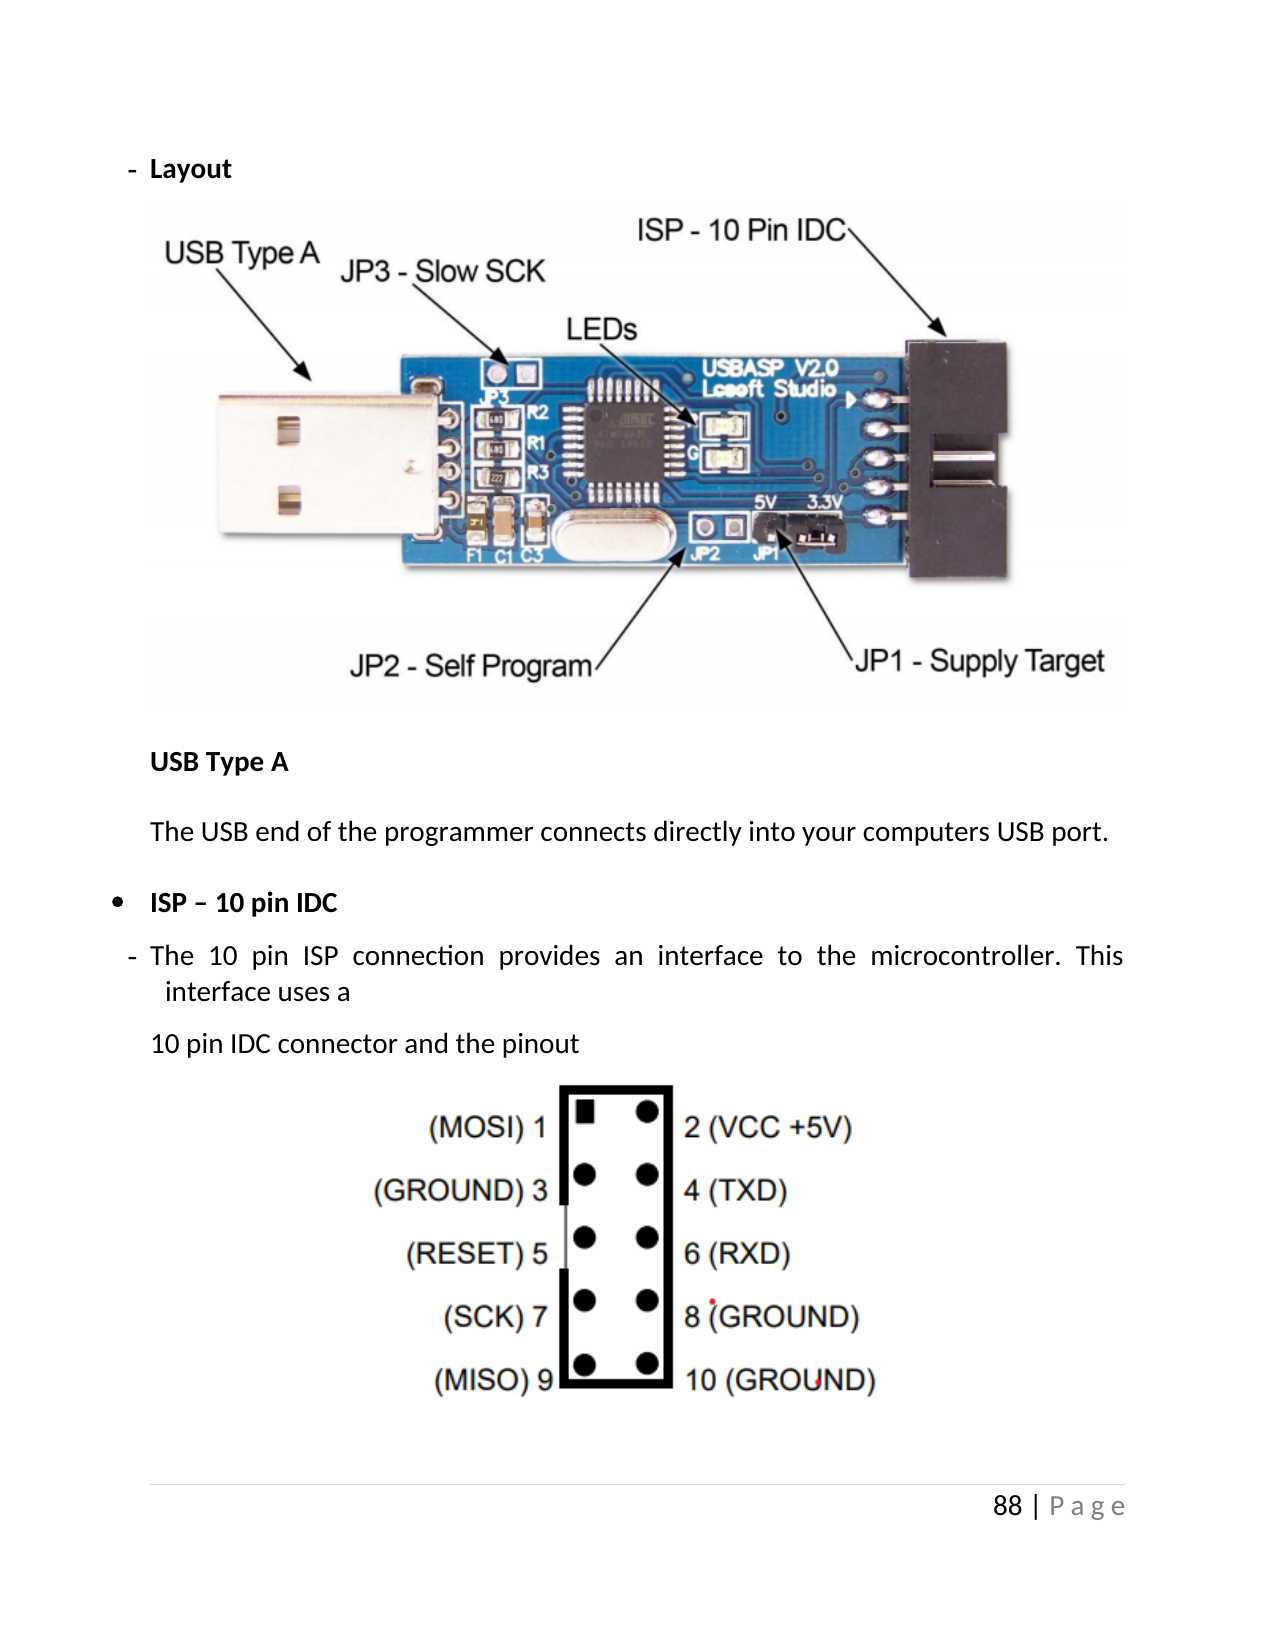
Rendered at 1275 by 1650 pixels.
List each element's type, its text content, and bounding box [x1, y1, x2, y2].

list The 10 pin ISP connection provides an interface to the microcontroller. This interface uses a [127, 937, 1125, 1008]
text 10 pin IDC connector and the pinout [150, 1025, 1125, 1061]
text The USB end of the programmer connects directly into your computers USB port. [150, 813, 1125, 849]
list ISP – 10 pin IDC [112, 884, 1125, 919]
text USB Type A [150, 709, 1125, 779]
list Layout [127, 150, 1125, 186]
picture [150, 201, 1125, 709]
picture [351, 1076, 896, 1422]
